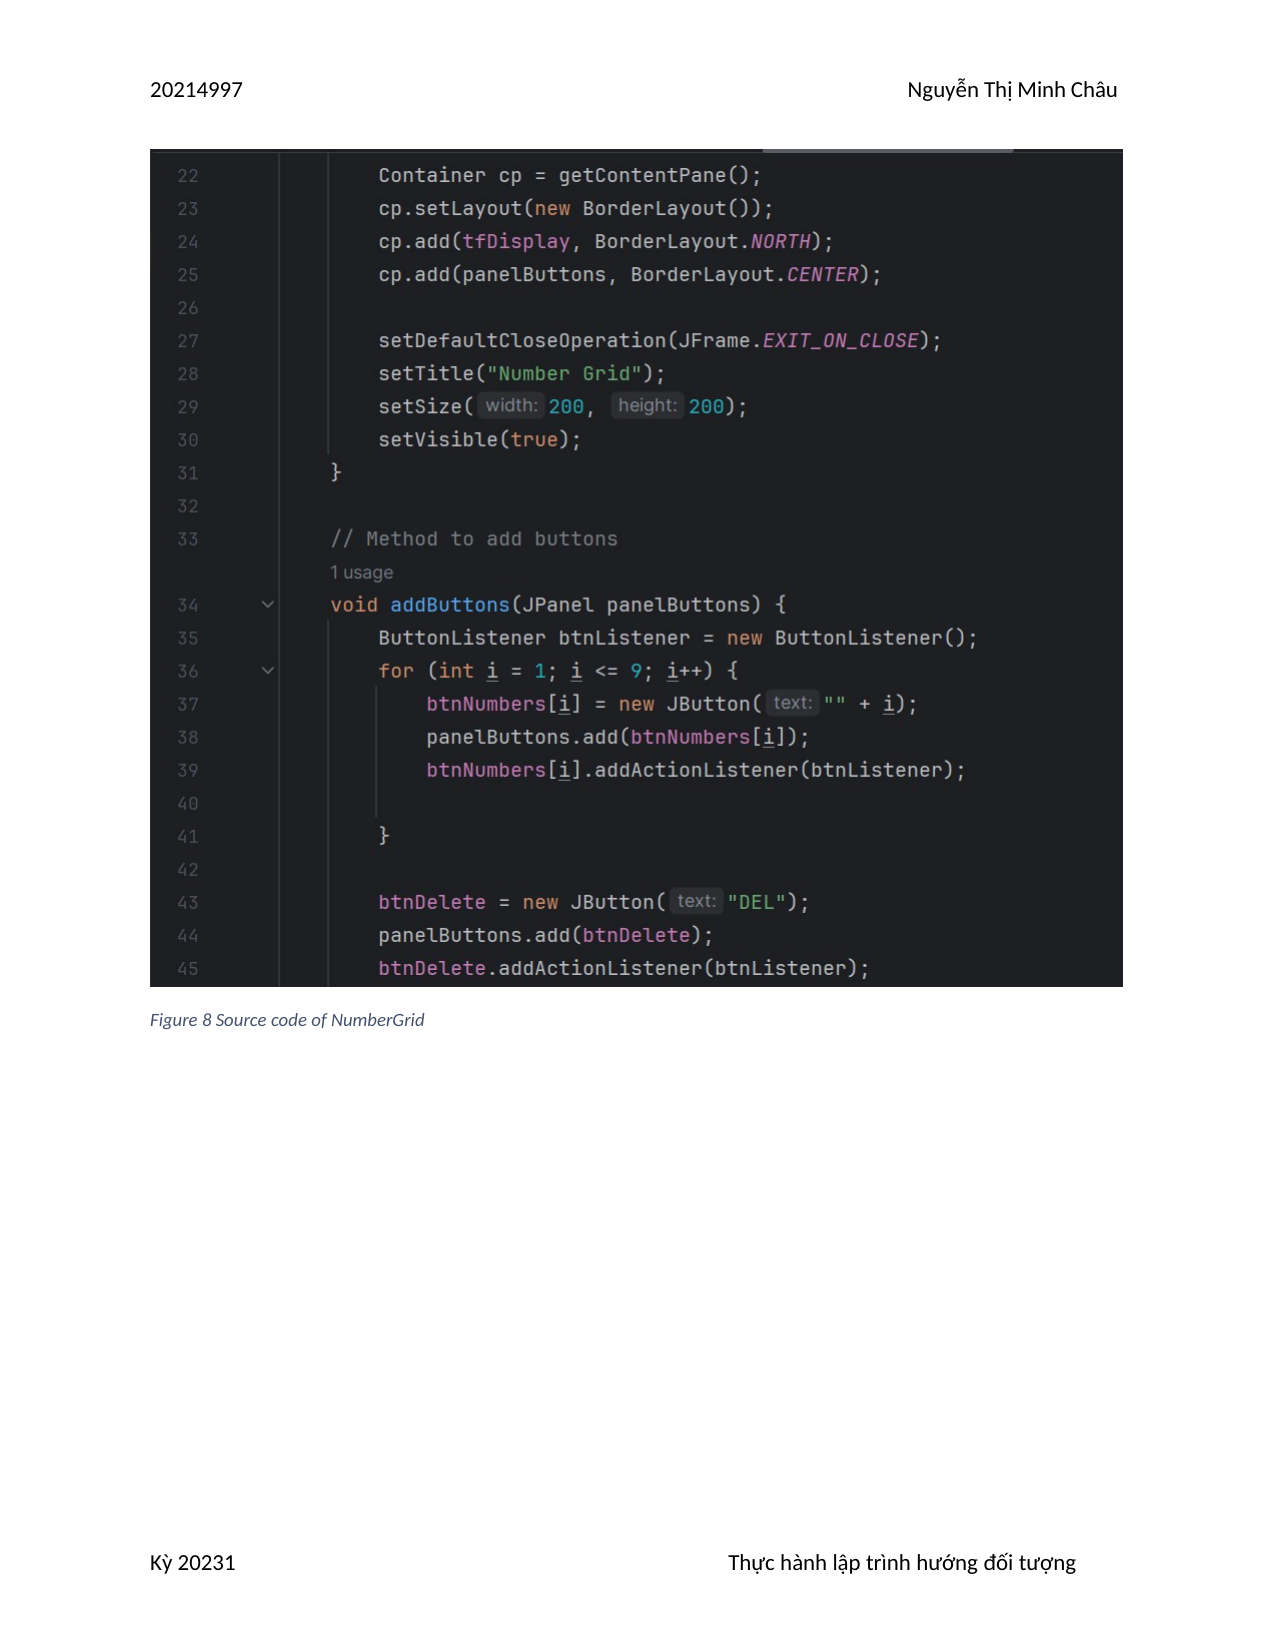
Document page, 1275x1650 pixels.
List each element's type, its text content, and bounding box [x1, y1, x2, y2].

text Figure 8 Source code of NumberGrid [150, 1008, 1135, 1031]
picture [150, 149, 1123, 987]
